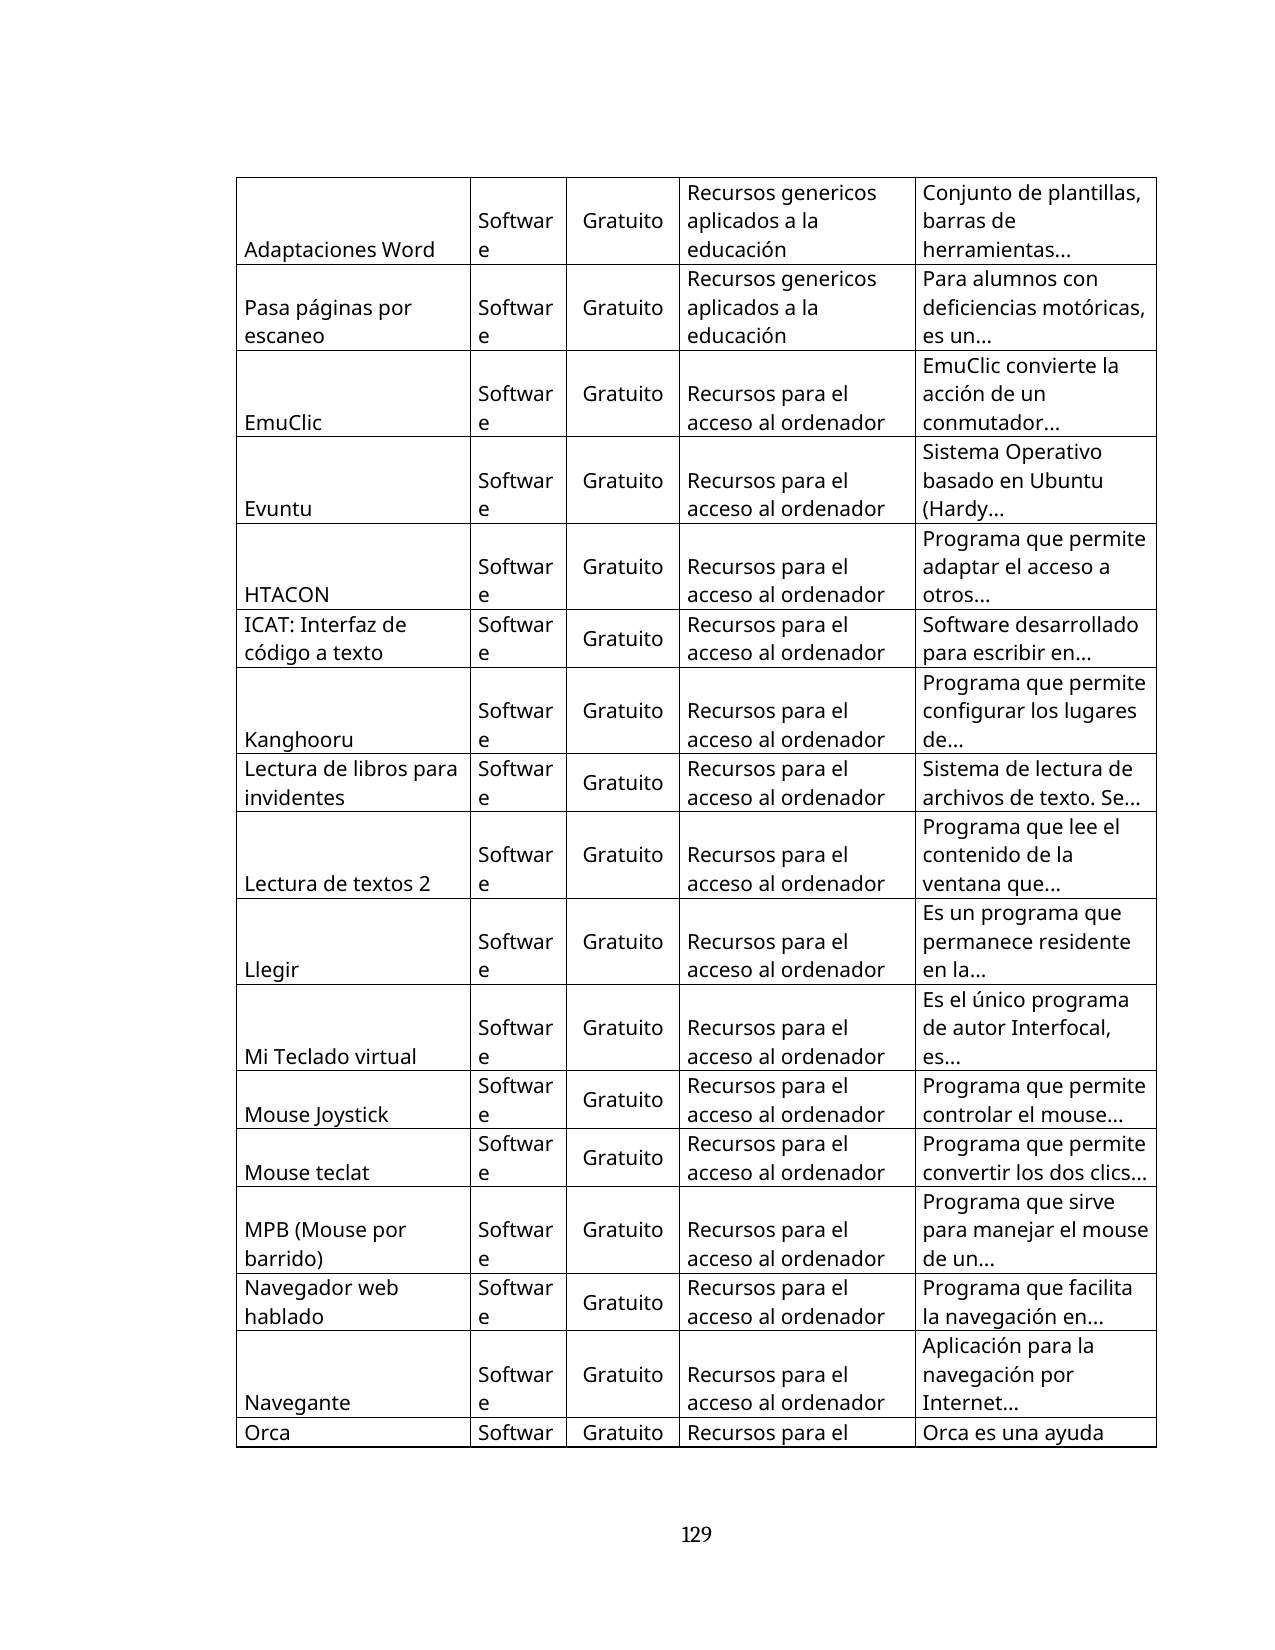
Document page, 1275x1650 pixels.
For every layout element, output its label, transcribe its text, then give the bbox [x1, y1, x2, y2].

table_cell Recursos para el acceso al ordenador [680, 985, 915, 1070]
table_cell Para alumnos con deficiencias motóricas, es un... [916, 265, 1156, 350]
table_cell Software [471, 668, 566, 753]
table_cell Recursos para el acceso al ordenador [680, 1071, 915, 1128]
table_cell Programa que permite convertir los dos clics... [916, 1129, 1156, 1186]
table_cell Aplicación para la navegación por Internet... [916, 1331, 1156, 1417]
table_cell Software [471, 524, 566, 609]
table_cell Gratuito [567, 754, 679, 811]
table_cell Software [471, 610, 566, 667]
table_cell Orca [237, 1418, 470, 1446]
table_cell Programa que permite configurar los lugares de... [916, 668, 1156, 753]
table_cell Gratuito [567, 1274, 679, 1330]
table_cell Gratuito [567, 1129, 679, 1186]
table_cell Lectura de textos 2 [237, 812, 470, 897]
table_cell Recursos para el acceso al ordenador [680, 1129, 915, 1186]
table_cell Gratuito [567, 668, 679, 753]
table_cell Recursos para el acceso al ordenador [680, 524, 915, 609]
table_cell Es el único programa de autor Interfocal, es... [916, 985, 1156, 1070]
table_cell Software [471, 178, 566, 263]
table_cell Recursos para el acceso al ordenador [680, 754, 915, 811]
table_cell Software [471, 351, 566, 436]
table_cell Recursos para el acceso al ordenador [680, 610, 915, 667]
table_cell Mouse Joystick [237, 1071, 470, 1128]
table_cell Es un programa que permanece residente en la... [916, 899, 1156, 984]
table_cell Software [471, 437, 566, 523]
table_cell Software [471, 1129, 566, 1186]
table_cell Evuntu [237, 437, 470, 523]
table_cell Navegante [237, 1331, 470, 1417]
table_cell Gratuito [567, 178, 679, 263]
table_cell Conjunto de plantillas, barras de herramientas... [916, 178, 1156, 263]
table_cell Software [471, 812, 566, 897]
table_cell Software [471, 1274, 566, 1330]
table_cell Recursos genericos aplicados a la educación [680, 178, 915, 263]
table_cell Mouse teclat [237, 1129, 470, 1186]
table_cell Software [471, 1331, 566, 1417]
table_cell Gratuito [567, 610, 679, 667]
table_cell Recursos para el acceso al ordenador [680, 1274, 915, 1330]
table_cell Recursos para el acceso al ordenador [680, 351, 915, 436]
table_cell Software [471, 754, 566, 811]
table_cell EmuClic convierte la acción de un conmutador... [916, 351, 1156, 436]
table_cell Gratuito [567, 1187, 679, 1272]
table_cell Lectura de libros para invidentes [237, 754, 470, 811]
table_cell Recursos para el acceso al ordenador [680, 812, 915, 897]
table_cell Mi Teclado virtual [237, 985, 470, 1070]
table_cell Programa que lee el contenido de la ventana que... [916, 812, 1156, 897]
table_cell MPB (Mouse por barrido) [237, 1187, 470, 1272]
table_cell Software [471, 1187, 566, 1272]
table_cell Recursos para el acceso al ordenador [680, 668, 915, 753]
table_cell Gratuito [567, 265, 679, 350]
table_cell Software [471, 1418, 566, 1446]
table_cell Llegir [237, 899, 470, 984]
table_cell Programa que facilita la navegación en... [916, 1274, 1156, 1330]
table_cell HTACON [237, 524, 470, 609]
table_cell Software [471, 899, 566, 984]
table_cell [916, 1418, 1156, 1446]
table_cell Software desarrollado para escribir en... [916, 610, 1156, 667]
table_cell Navegador web hablado [237, 1274, 470, 1330]
table_cell Gratuito [567, 985, 679, 1070]
table_cell Recursos para el acceso al ordenador [680, 899, 915, 984]
table_cell Gratuito [567, 437, 679, 523]
table_cell Recursos genericos aplicados a la educación [680, 265, 915, 350]
table_cell Gratuito [567, 351, 679, 436]
table_cell Sistema de lectura de archivos de texto. Se... [916, 754, 1156, 811]
table_cell Gratuito [567, 1071, 679, 1128]
table_cell Kanghooru [237, 668, 470, 753]
table_cell Gratuito [567, 1331, 679, 1417]
table_cell Recursos para el acceso al ordenador [680, 1331, 915, 1417]
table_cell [680, 1418, 915, 1446]
table_cell Gratuito [567, 899, 679, 984]
table_cell Programa que permite adaptar el acceso a otros... [916, 524, 1156, 609]
table_cell Pasa páginas por escaneo [237, 265, 470, 350]
table_cell Recursos para el acceso al ordenador [680, 437, 915, 523]
table_cell Software [471, 1071, 566, 1128]
table_cell Gratuito [567, 1418, 679, 1446]
table_cell Recursos para el acceso al ordenador [680, 1187, 915, 1272]
table_cell Software [471, 985, 566, 1070]
table_cell Programa que sirve para manejar el mouse de un... [916, 1187, 1156, 1272]
table_cell Sistema Operativo basado en Ubuntu (Hardy... [916, 437, 1156, 523]
table_cell EmuClic [237, 351, 470, 436]
table_cell Adaptaciones Word [237, 178, 470, 263]
table_cell Gratuito [567, 812, 679, 897]
table_cell ICAT: Interfaz de código a texto [237, 610, 470, 667]
table_cell Programa que permite controlar el mouse... [916, 1071, 1156, 1128]
table_cell Gratuito [567, 524, 679, 609]
table_cell Software [471, 265, 566, 350]
